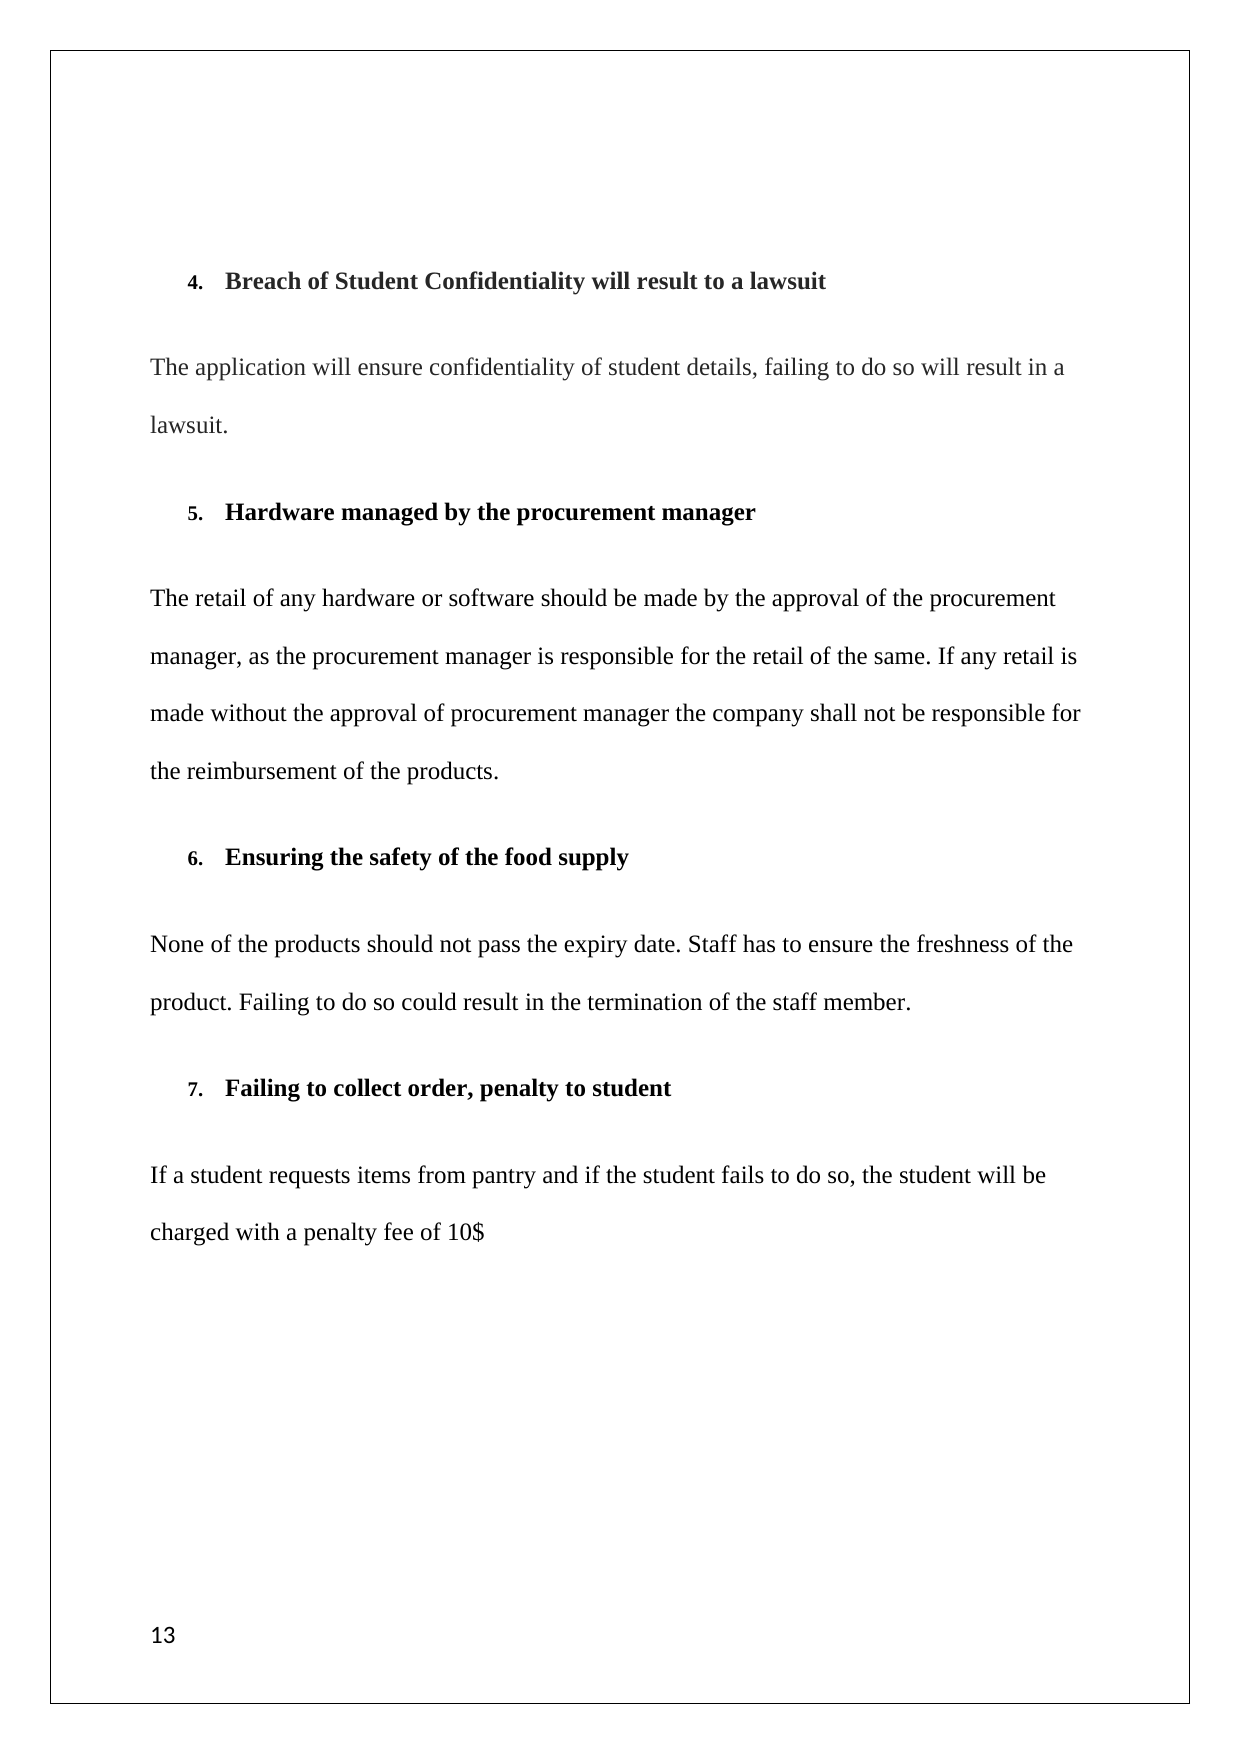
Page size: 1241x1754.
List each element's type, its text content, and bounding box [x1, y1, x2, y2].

text If a student requests items from pantry and if the student fails to do so, the student will be charged with a penalty fee of 10$ [150, 1160, 1090, 1246]
list Ensuring the safety of the food supply [187, 842, 1090, 871]
text The application will ensure confidentiality of student details, failing to do so will result in a lawsuit. [150, 352, 1090, 439]
list Breach of Student Confidentiality will result to a lawsuit [187, 266, 1090, 294]
text The retail of any hardware or software should be made by the approval of the procurement manager, as the procurement manager is responsible for the retail of the same. If any retail is made without the approval of procurement manager the company shall not be responsible for the reimbursement of the products. [150, 583, 1090, 784]
text None of the products should not pass the expiry date. Staff has to ensure the freshness of the product. Failing to do so could result in the termination of the staff member. [150, 929, 1090, 1015]
list Hardware managed by the procurement manager [187, 497, 1090, 525]
list Failing to collect order, penalty to student [187, 1073, 1090, 1102]
